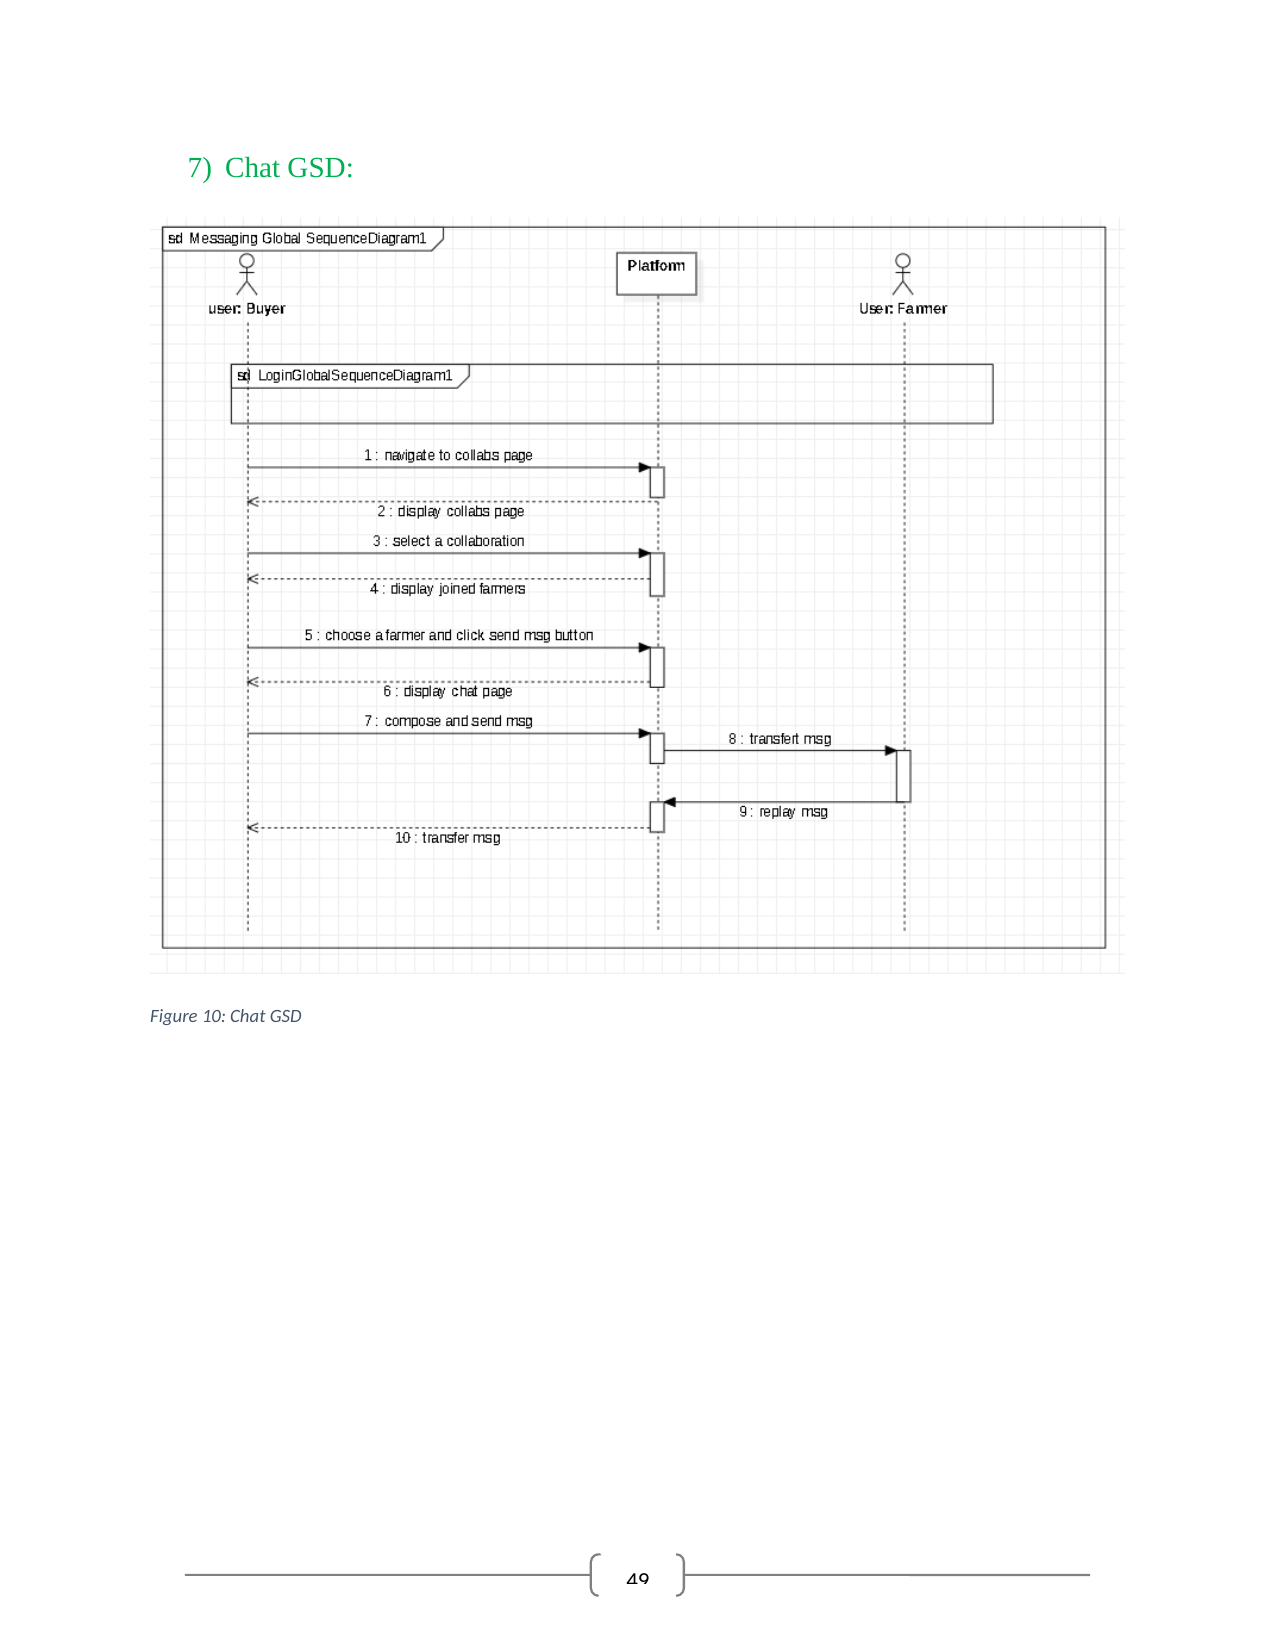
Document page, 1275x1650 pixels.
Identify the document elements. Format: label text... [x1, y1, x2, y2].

list Chat GSD: [187, 150, 1125, 183]
picture [150, 217, 1125, 974]
